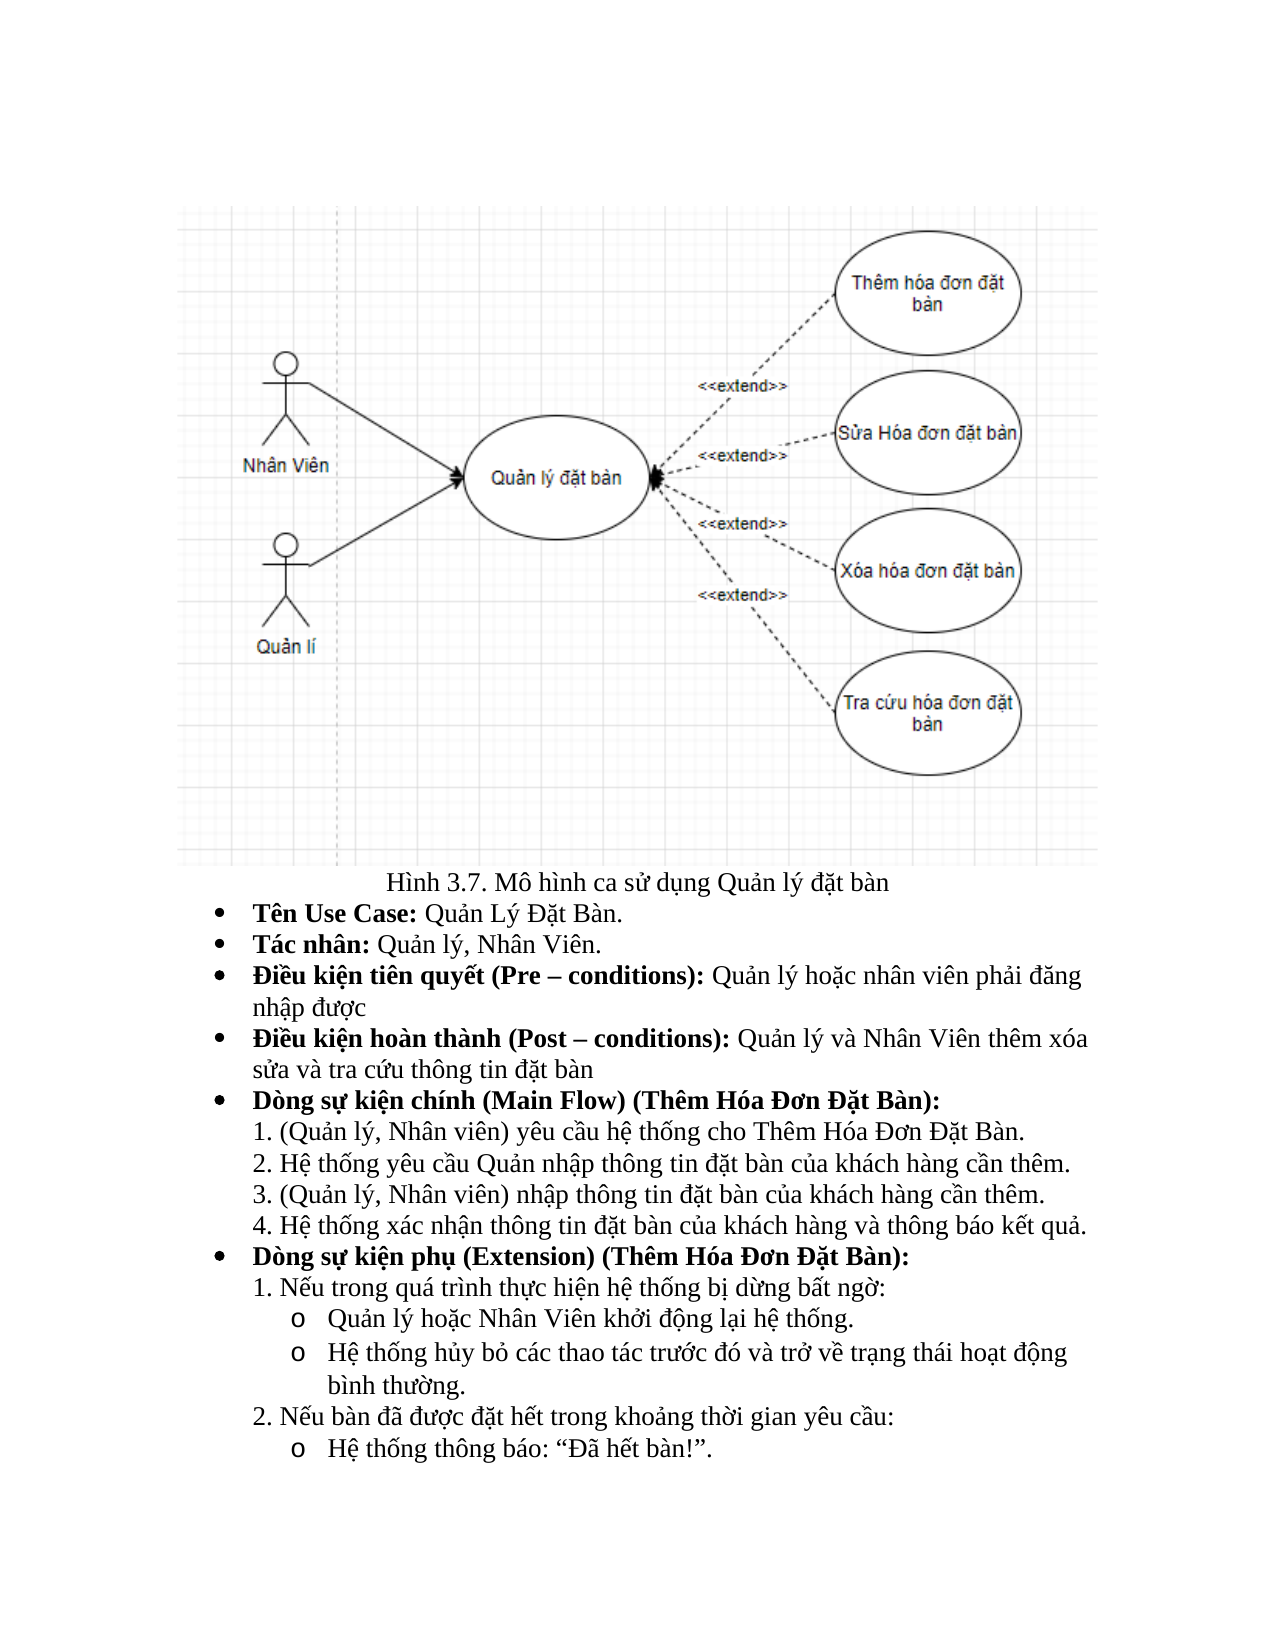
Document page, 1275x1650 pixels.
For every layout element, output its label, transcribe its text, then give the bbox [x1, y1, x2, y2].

list Dòng sự kiện chính (Main Flow) (Thêm Hóa Đơn Đặt Bàn): [215, 1084, 1098, 1116]
list Tác nhân: Quản lý, Nhân Viên. [215, 928, 1098, 959]
text 1. Nếu trong quá trình thực hiện hệ thống bị dừng bất ngờ: [177, 1271, 1098, 1302]
list Điều kiện tiên quyết (Pre – conditions): Quản lý hoặc nhân viên phải đăng nhập được [215, 959, 1098, 1022]
list Dòng sự kiện phụ (Extension) (Thêm Hóa Đơn Đặt Bàn): [215, 1240, 1098, 1271]
picture [177, 206, 1098, 866]
list Quản lý hoặc Nhân Viên khởi động lại hệ thống. [290, 1302, 1098, 1336]
text 3. (Quản lý, Nhân viên) nhập thông tin đặt bàn của khách hàng cần thêm. [252, 1178, 1098, 1209]
list Điều kiện hoàn thành (Post – conditions): Quản lý và Nhân Viên thêm xóa sửa và tra cứu thông tin đặt bàn [215, 1022, 1098, 1084]
text Hình 3.7. Mô hình ca sử dụng Quản lý đặt bàn [177, 866, 1098, 897]
list Hệ thống thông báo: “Đã hết bàn!”. [290, 1432, 1098, 1465]
list Hệ thống hủy bỏ các thao tác trước đó và trở về trạng thái hoạt động bình thường. [290, 1336, 1098, 1401]
text 2. Hệ thống yêu cầu Quản nhập thông tin đặt bàn của khách hàng cần thêm. [252, 1147, 1098, 1178]
text 1. (Quản lý, Nhân viên) yêu cầu hệ thống cho Thêm Hóa Đơn Đặt Bàn. [252, 1116, 1098, 1147]
text 4. Hệ thống xác nhận thông tin đặt bàn của khách hàng và thông báo kết quả. [252, 1209, 1098, 1240]
list Tên Use Case: Quản Lý Đặt Bàn. [215, 897, 1098, 928]
text 2. Nếu bàn đã được đặt hết trong khoảng thời gian yêu cầu: [177, 1401, 1098, 1432]
